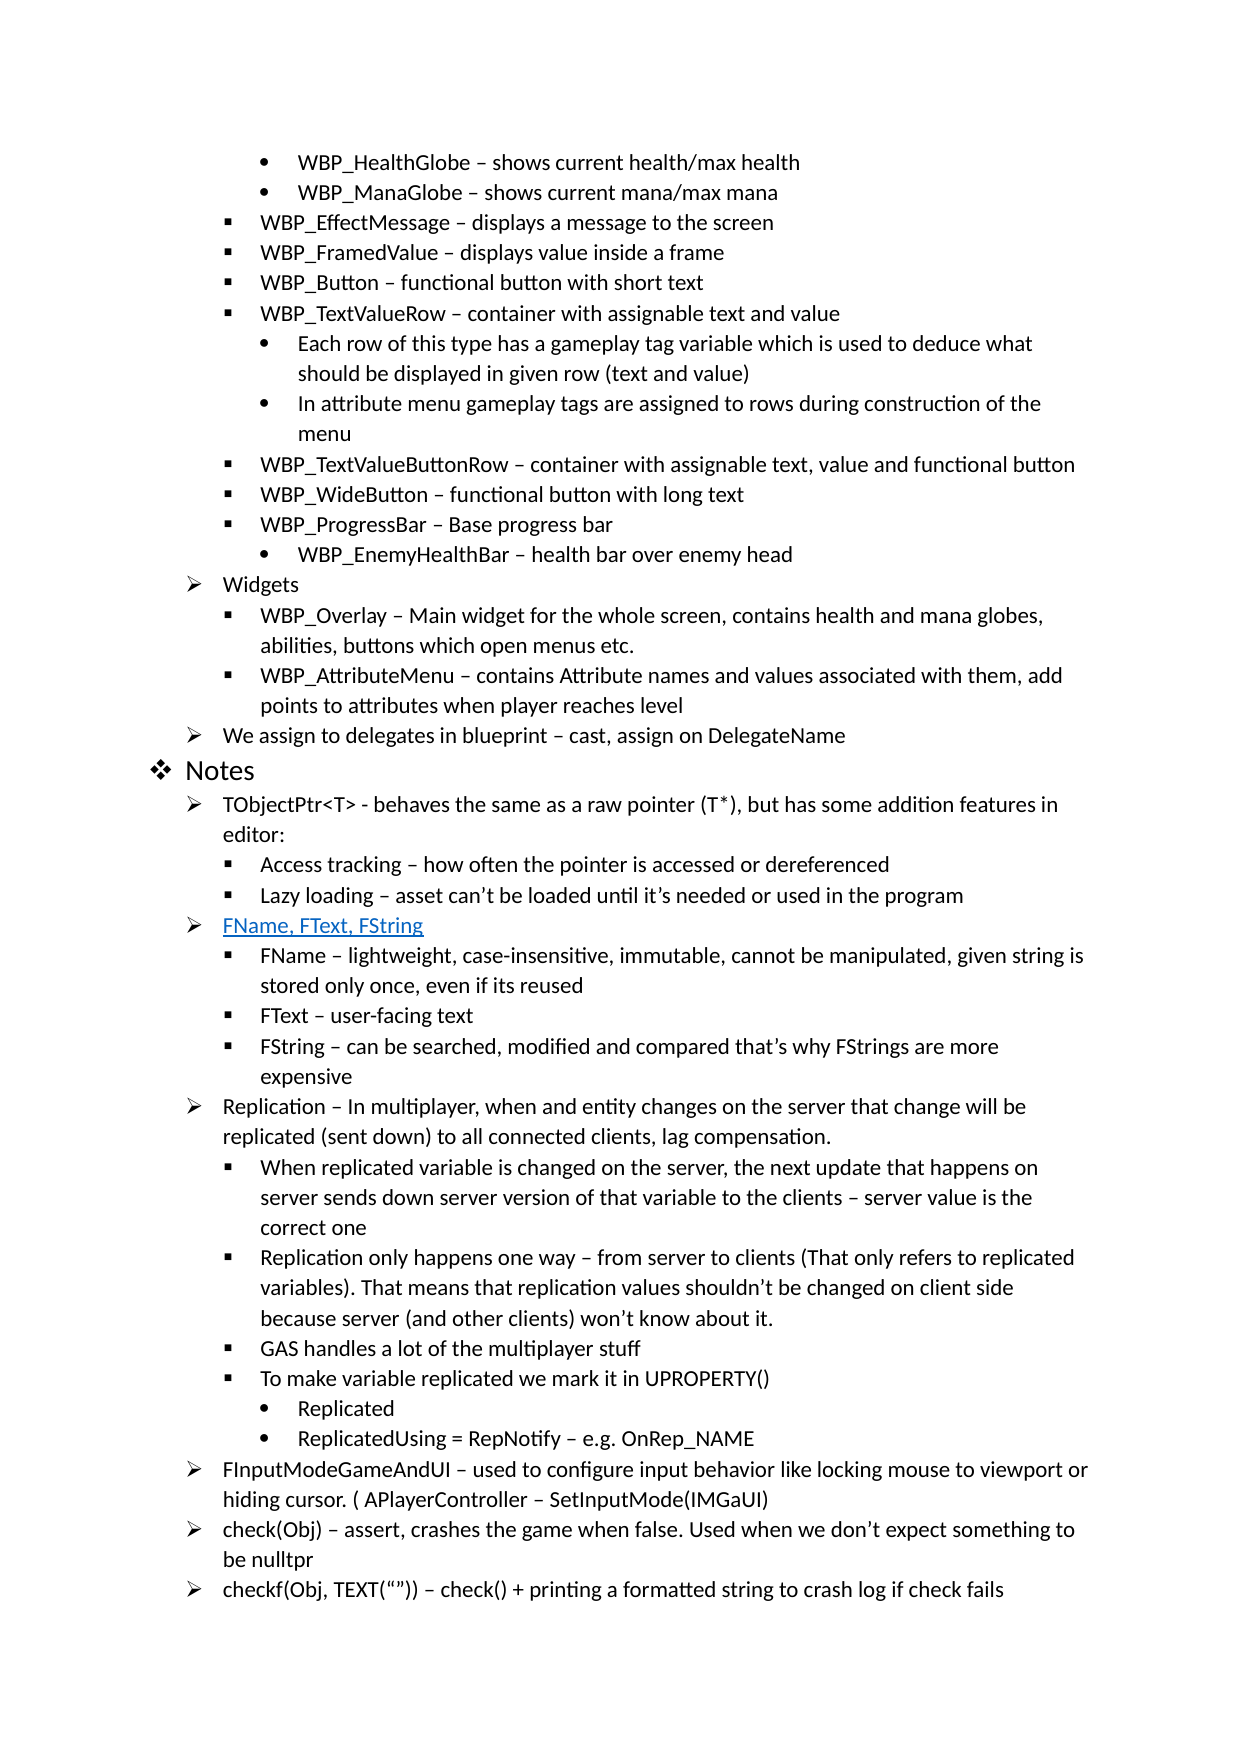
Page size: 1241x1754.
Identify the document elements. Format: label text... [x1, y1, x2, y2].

list WBP_ProgressBar – Base progress bar [223, 510, 1093, 538]
list WBP_EffectMessage – displays a message to the screen [223, 208, 1093, 236]
list FName, FText, FString [185, 911, 1093, 939]
list WBP_TextValueButtonRow – container with assignable text, value and functional button [223, 450, 1093, 478]
list FText – user-facing text [223, 1002, 1093, 1030]
list Lazy loading – asset can’t be loaded until it’s needed or used in the program [223, 881, 1093, 909]
list Access tracking – how often the pointer is accessed or dereferenced [223, 851, 1093, 879]
list FString – can be searched, modified and compared that’s why FStrings are more expensive [223, 1032, 1093, 1090]
list To make variable replicated we mark it in UPROPERTY() [223, 1364, 1093, 1392]
list Replication only happens one way – from server to clients (That only refers to replicated variables). That means that replication values shouldn’t be changed on client side because server (and other clients) won’t know about it. [223, 1243, 1093, 1332]
list WBP_Overlay – Main widget for the whole screen, contains health and mana globes, abilities, buttons which open menus etc. [223, 601, 1093, 659]
list WBP_WideButton – functional button with long text [223, 480, 1093, 508]
list Widgets [185, 571, 1093, 598]
list WBP_FramedValue – displays value inside a frame [223, 238, 1093, 266]
list FName – lightweight, case-insensitive, immutable, cannot be manipulated, given string is stored only once, even if its reused [223, 941, 1093, 999]
list WBP_TextValueRow – container with assignable text and value [223, 299, 1093, 327]
list Replication – In multiplayer, when and entity changes on the server that change will be replicated (sent down) to all connected clients, lag compensation. [185, 1092, 1093, 1151]
list WBP_ManaGlobe – shows current mana/max mana [260, 178, 1093, 206]
list FInputModeGameAndUI – used to configure input behavior like locking mouse to viewport or hiding cursor. ( APlayerController – SetInputMode(IMGaUI) [185, 1455, 1093, 1513]
list When replicated variable is changed on the server, the next update that happens on server sends down server version of that variable to the clients – server value is the correct one [223, 1153, 1093, 1241]
list WBP_AttributeMenu – contains Attribute names and values associated with them, add points to attributes when player reaches level [223, 661, 1093, 719]
list Replicated [260, 1394, 1093, 1422]
list WBP_EnemyHealthBar – health bar over enemy head [260, 540, 1093, 568]
list WBP_Button – functional button with short text [223, 268, 1093, 296]
list TObjectPtr<T> - behaves the same as a raw pointer (T*), but has some addition features in editor: [185, 790, 1093, 848]
list Each row of this type has a gameplay tag variable which is used to deduce what should be displayed in given row (text and value) [260, 329, 1093, 387]
list GAS handles a lot of the multiplayer stuff [223, 1334, 1093, 1362]
list Notes [148, 752, 1093, 787]
list check(Obj) – assert, crashes the game when false. Used when we don’t expect something to be nulltpr [185, 1515, 1093, 1573]
list In attribute menu gameplay tags are assigned to rows during construction of the menu [260, 389, 1093, 447]
list We assign to delegates in blueprint – cast, assign on DelegateName [185, 722, 1093, 749]
list ReplicatedUsing = RepNotify – e.g. OnRep_NAME [260, 1424, 1093, 1453]
list checkf(Obj, TEXT(“”)) – check() + printing a formatted string to crash log if check fails [185, 1576, 1093, 1604]
list WBP_HealthGlobe – shows current health/max health [260, 148, 1093, 176]
